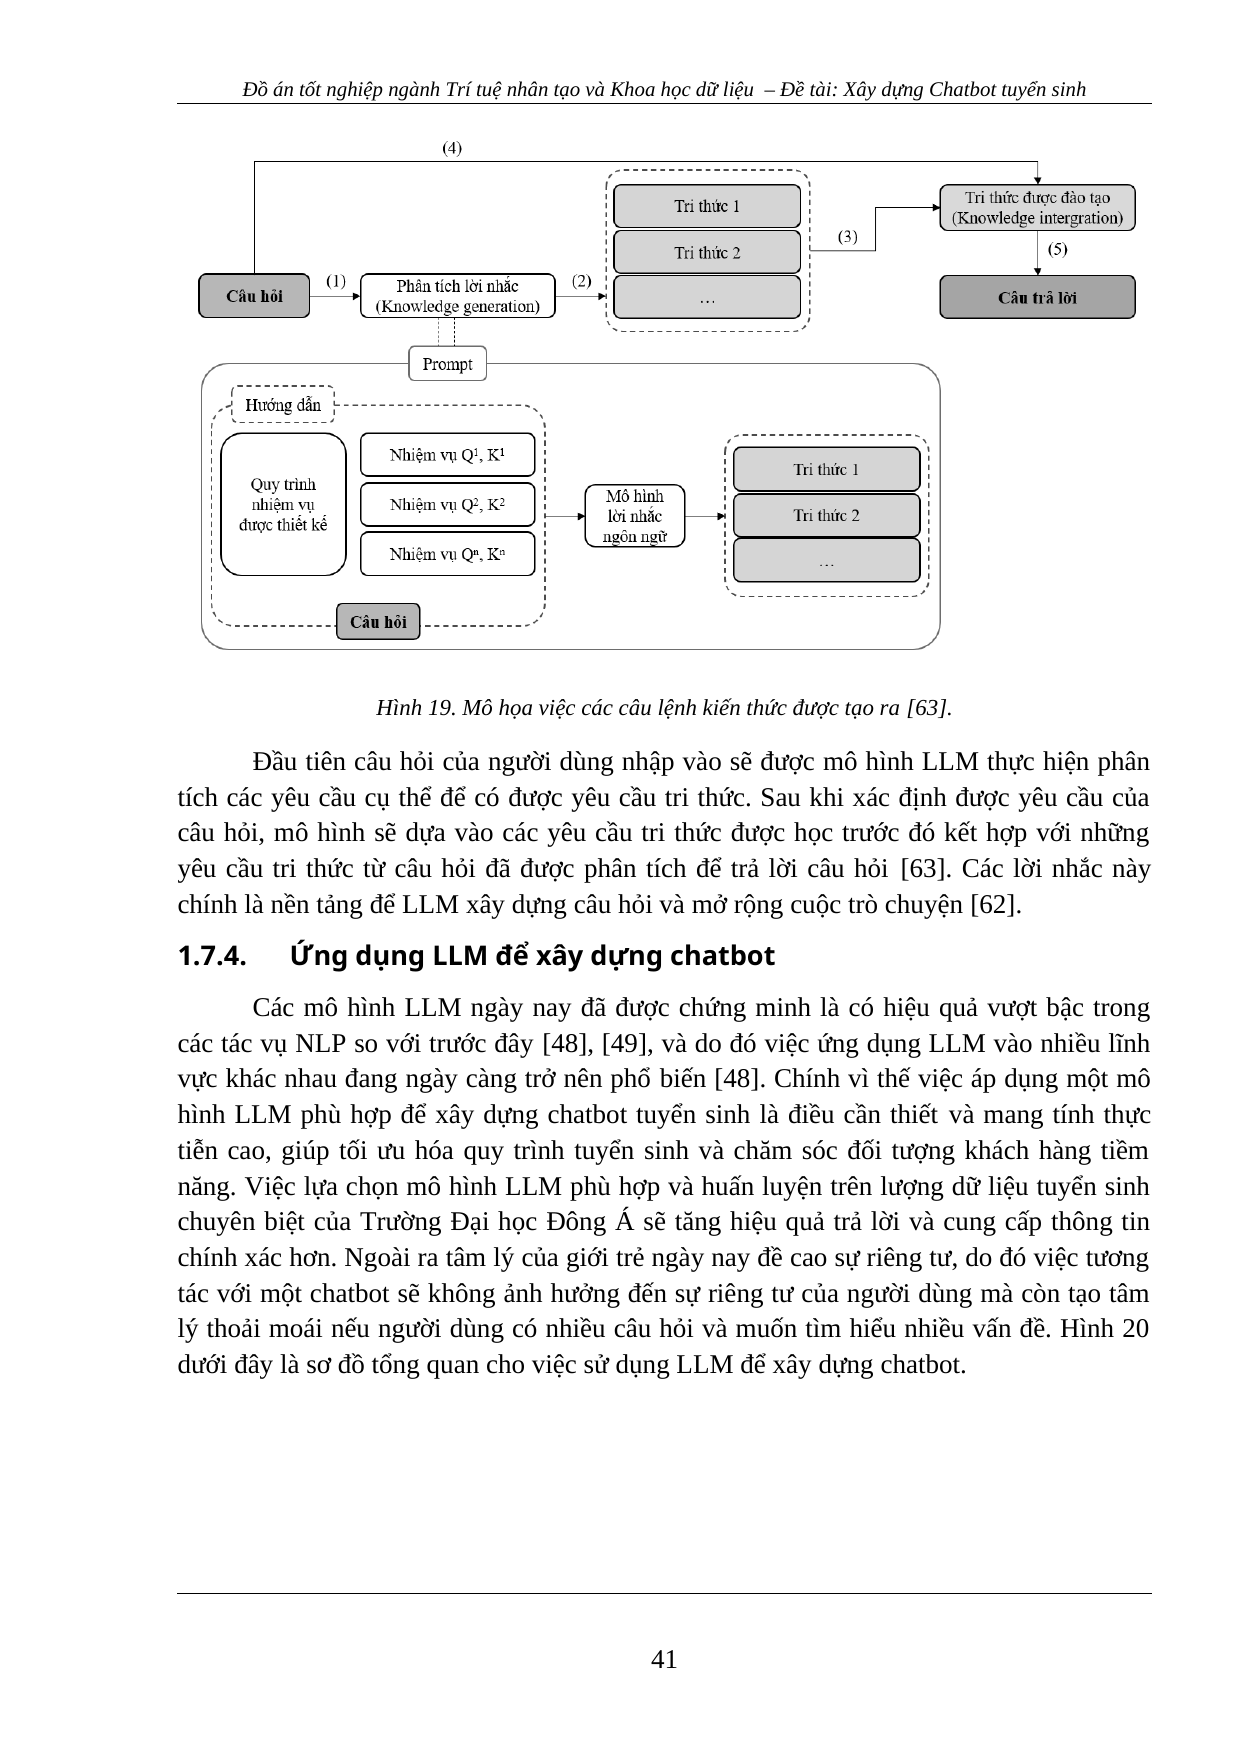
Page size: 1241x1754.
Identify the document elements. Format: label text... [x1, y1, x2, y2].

subtitle Ứng dụng LLM để xây dựng chatbot [177, 936, 1152, 973]
text Hình 19. Mô họa việc các câu lệnh kiến thức được tạo ra . [177, 694, 1152, 720]
text Đầu tiên câu hỏi của người dùng nhập vào sẽ được mô hình LLM thực hiện phân tích các yêu cầu cụ thể để có được yêu cầu tri thức. Sau khi xác định được yêu cầu của câu hỏi, mô hình sẽ dựa vào các yêu cầu tri thức được học trước đó kết hợp với những yêu cầu tri thức từ câu hỏi đã được phân tích để trả lời câu hỏi . Các lời nhắc này chính là nền tảng để LLM xây dựng câu hỏi và mở rộng cuộc trò chuyện . [177, 745, 1152, 919]
text Các mô hình LLM ngày nay đã được chứng minh là có hiệu quả vượt bậc trong các tác vụ NLP so với trước đây , và do đó việc ứng dụng LLM vào nhiều lĩnh vực khác nhau đang ngày càng trở nên phổ biến . Chính vì thế việc áp dụng một mô hình LLM phù hợp để xây dựng chatbot tuyển sinh là điều cần thiết và mang tính thực tiễn cao, giúp tối ưu hóa quy trình tuyển sinh và chăm sóc đối tượng khách hàng tiềm năng. Việc lựa chọn mô hình LLM phù hợp và huấn luyện trên lượng dữ liệu tuyển sinh chuyên biệt của Trường Đại học Đông Á sẽ tăng hiệu quả trả lời và cung cấp thông tin chính xác hơn. Ngoài ra tâm lý của giới trẻ ngày nay đề cao sự riêng tư, do đó việc tương tác với một chatbot sẽ không ảnh hưởng đến sự riêng tư của người dùng mà còn tạo tâm lý thoải moái nếu người dùng có nhiều câu hỏi và muốn tìm hiểu nhiều vấn đề. Hình 20 dưới đây là sơ đồ tổng quan cho việc sử dụng LLM để xây dựng chatbot. [177, 991, 1152, 1379]
